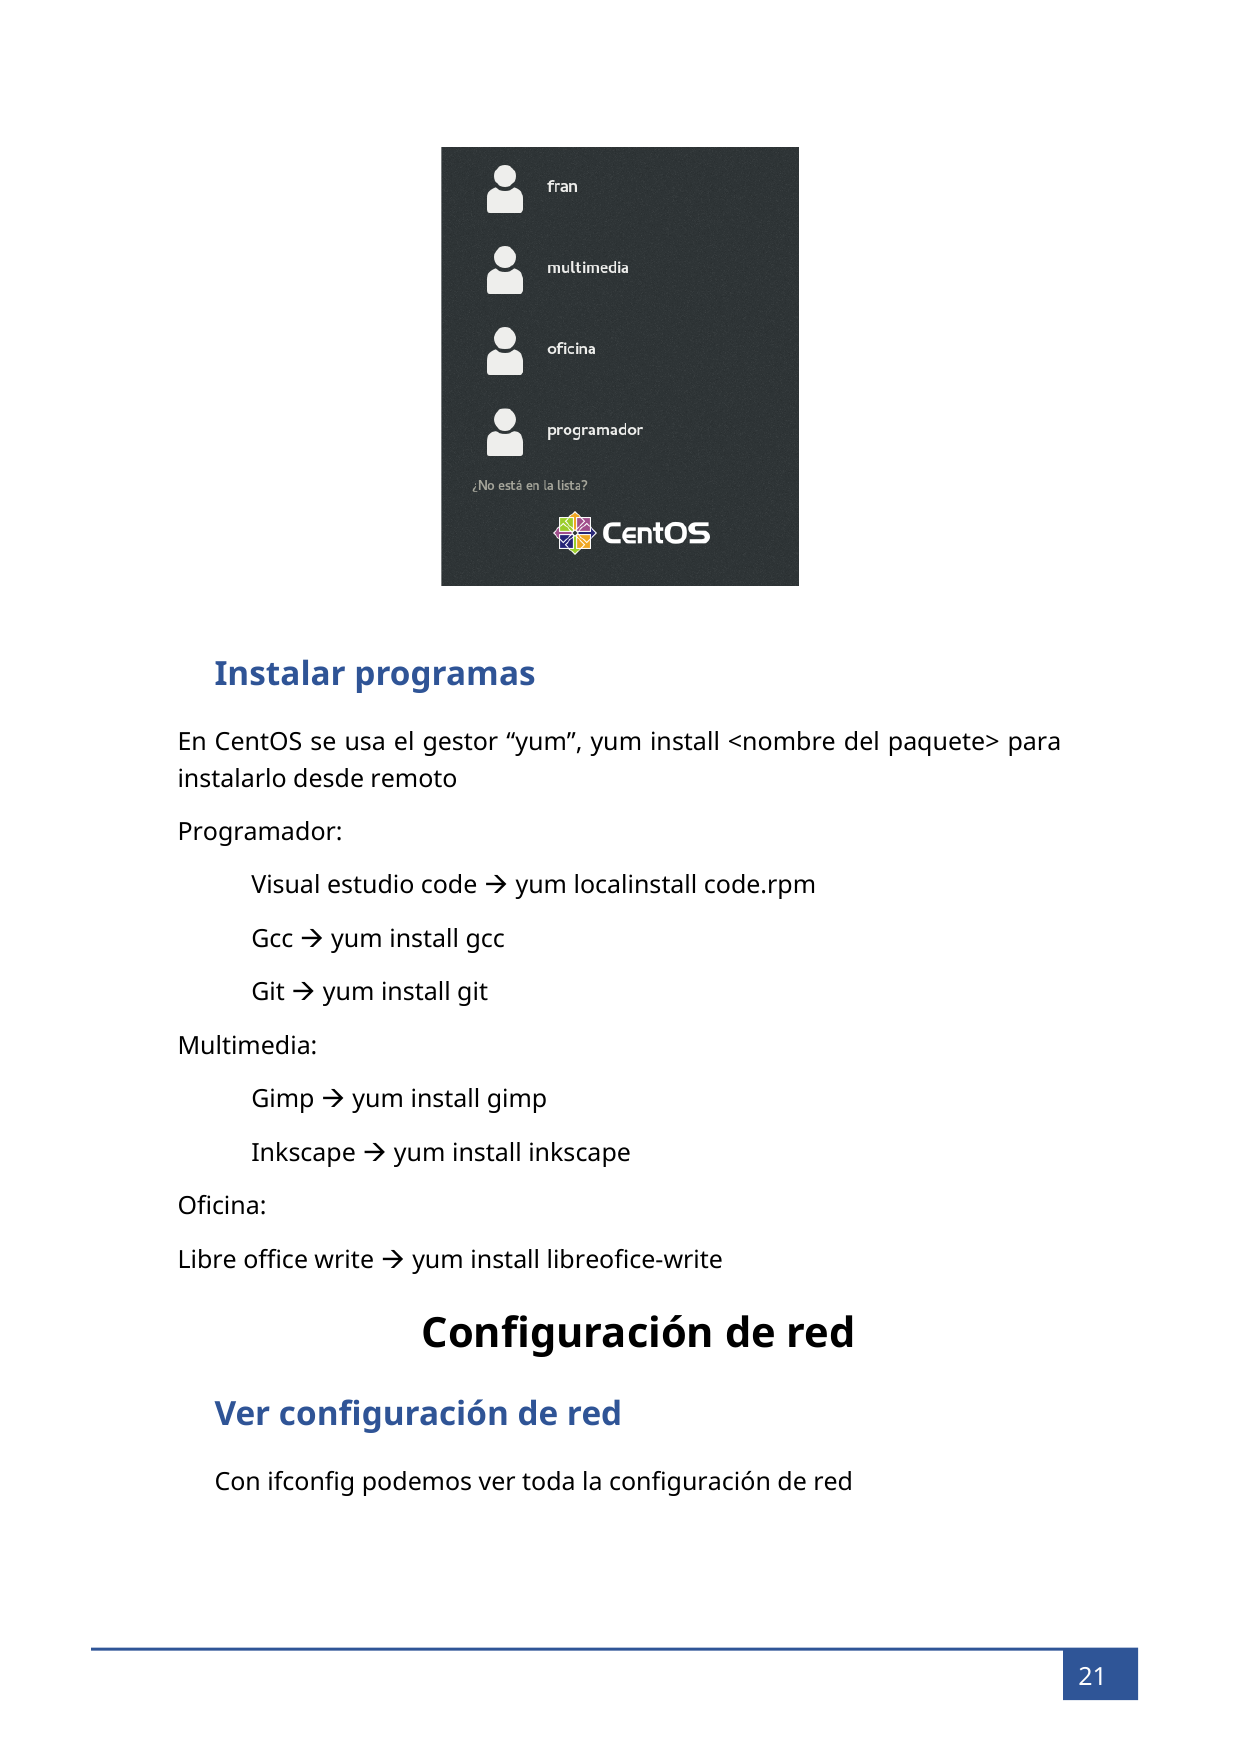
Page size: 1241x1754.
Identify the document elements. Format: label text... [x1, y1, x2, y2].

text Multimedia: [177, 1027, 1063, 1062]
picture [441, 147, 799, 586]
text Inkscape yum install inkscape [177, 1134, 1063, 1168]
text Gcc yum install gcc [177, 921, 1063, 955]
text En CentOS se usa el gestor “yum”, yum install <nombre del paquete> para instalarlo desde remoto [177, 723, 1063, 794]
text Oficina: [177, 1188, 1063, 1222]
text Programador: [177, 814, 1063, 848]
subtitle Configuración de red [214, 1303, 1063, 1360]
subtitle Instalar programas [214, 649, 1063, 695]
text Visual estudio code yum localinstall code.rpm [177, 867, 1063, 901]
text Con ifconfig podemos ver toda la configuración de red [214, 1463, 1063, 1497]
text Git yum install git [177, 974, 1063, 1008]
subtitle Ver configuración de red [214, 1389, 1063, 1435]
text Gimp yum install gimp [177, 1081, 1063, 1115]
text Libre office write yum install libreofice-write [177, 1241, 1063, 1275]
